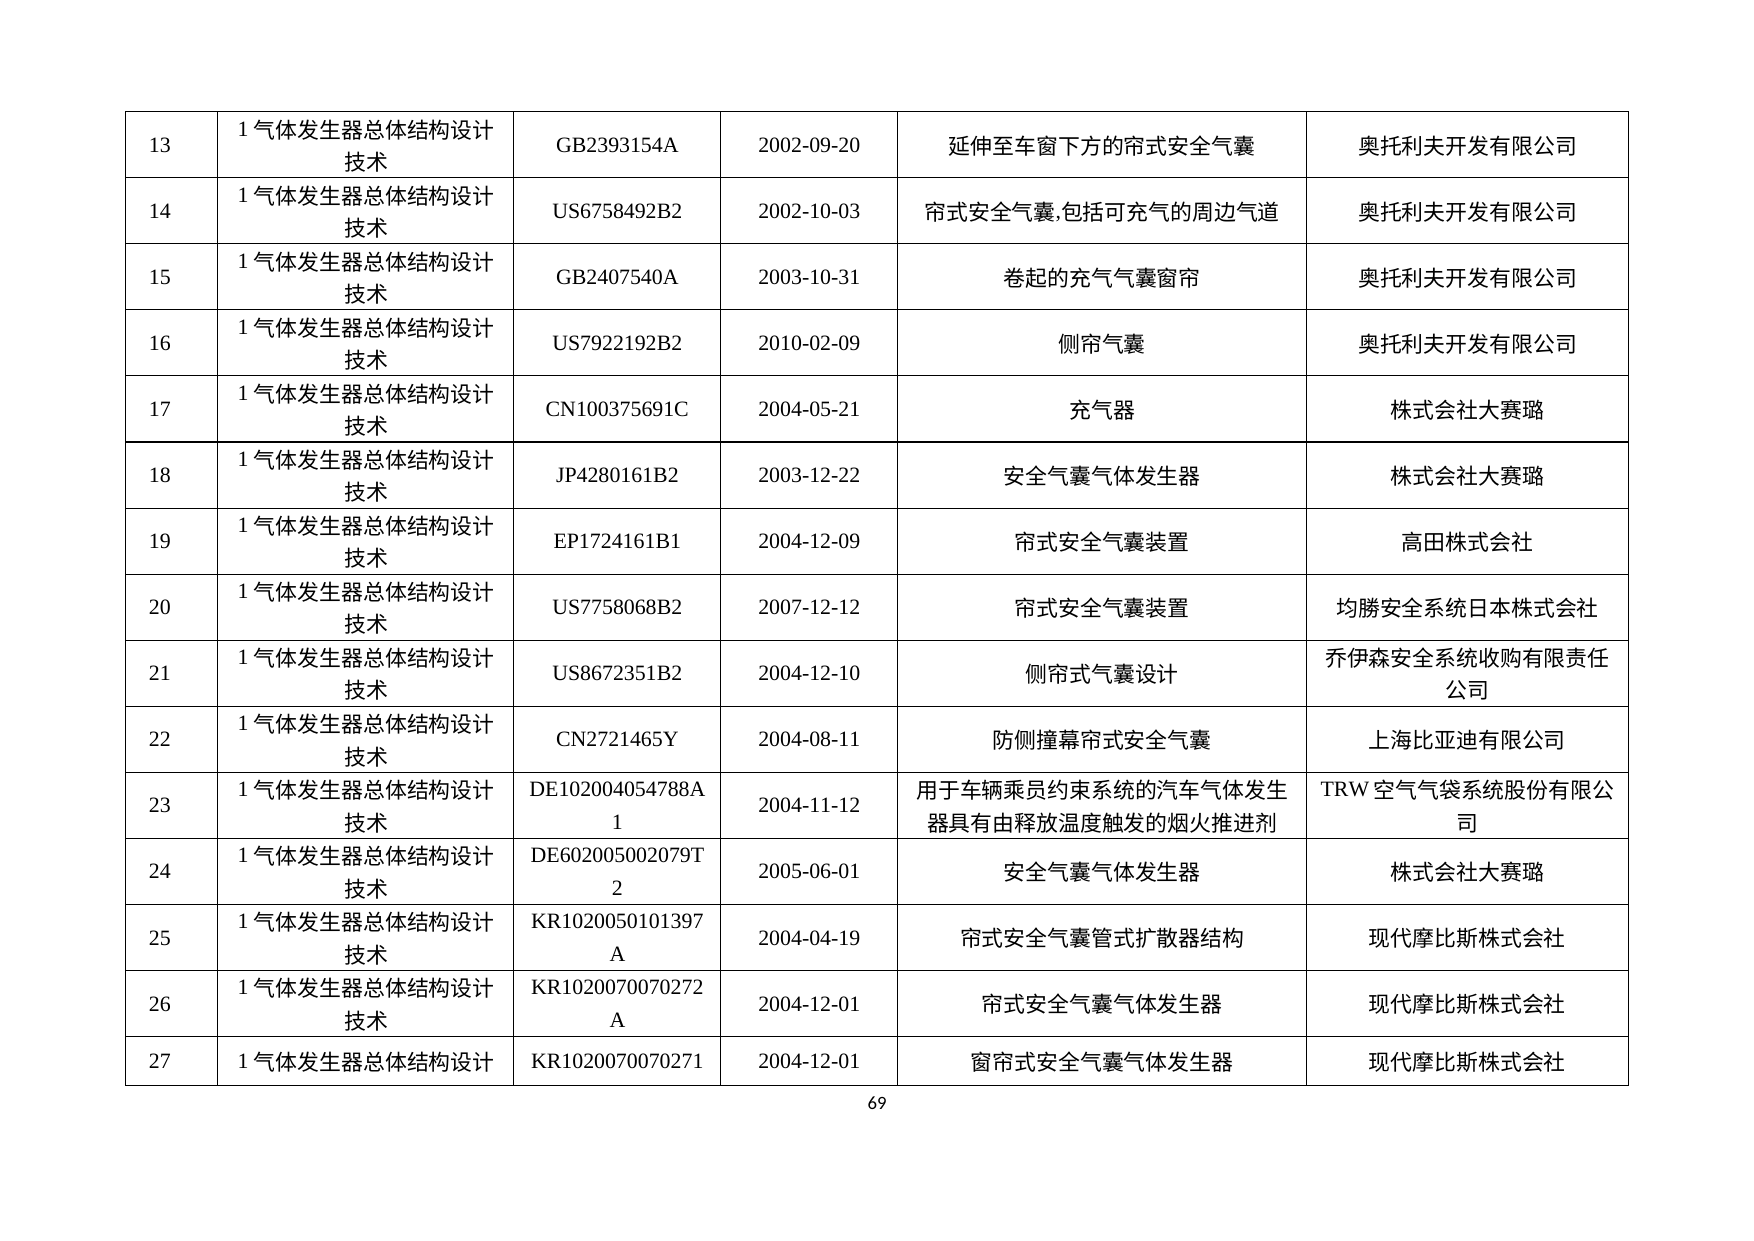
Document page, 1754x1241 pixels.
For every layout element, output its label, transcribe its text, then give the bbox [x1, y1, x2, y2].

table_cell 2004-12-01 [721, 971, 897, 1036]
table_cell [126, 244, 217, 309]
table_cell 乔伊森安全系统收购有限责任公司 [1307, 641, 1628, 706]
table_cell 2004-08-11 [721, 707, 897, 772]
table_cell DE602005002079T2 [514, 839, 720, 904]
table_cell CN100375691C [514, 376, 720, 441]
table_cell 帘式安全气囊装置 [898, 575, 1306, 639]
table_cell [126, 575, 217, 639]
table_cell 高田株式会社 [1307, 509, 1628, 573]
table_cell 1 气体发生器总体结构设计技术 [218, 443, 513, 507]
table_cell 奥托利夫开发有限公司 [1307, 112, 1628, 177]
table_cell 1 气体发生器总体结构设计技术 [218, 641, 513, 706]
table_cell 2002-09-20 [721, 112, 897, 177]
table_cell 帘式安全气囊,包括可充气的周边气道 [898, 178, 1306, 243]
table_cell 1 气体发生器总体结构设计技术 [218, 112, 513, 177]
table_cell 窗帘式安全气囊气体发生器 [898, 1037, 1306, 1085]
table_cell 帘式安全气囊管式扩散器结构 [898, 905, 1306, 970]
table_cell 1 气体发生器总体结构设计技术 [218, 1037, 513, 1085]
table_cell 2004-11-12 [721, 773, 897, 838]
table_cell 1 气体发生器总体结构设计技术 [218, 575, 513, 639]
table_cell 株式会社大赛璐 [1307, 443, 1628, 507]
table_cell 2003-10-31 [721, 244, 897, 309]
table_cell 1 气体发生器总体结构设计技术 [218, 376, 513, 441]
table_cell KR1020070070272A [514, 971, 720, 1036]
table_cell 2004-04-19 [721, 905, 897, 970]
table_cell DE102004054788A1 [514, 773, 720, 838]
table_cell [126, 905, 217, 970]
table_cell CN2721465Y [514, 707, 720, 772]
table_cell 2005-06-01 [721, 839, 897, 904]
table_cell 1 气体发生器总体结构设计技术 [218, 310, 513, 375]
table_cell [126, 773, 217, 838]
table_cell 1 气体发生器总体结构设计技术 [218, 244, 513, 309]
table_cell GB2407540A [514, 244, 720, 309]
table_cell [126, 509, 217, 573]
table_cell 上海比亚迪有限公司 [1307, 707, 1628, 772]
table_cell 2004-05-21 [721, 376, 897, 441]
table_cell US6758492B2 [514, 178, 720, 243]
table_cell [126, 839, 217, 904]
table_cell 1 气体发生器总体结构设计技术 [218, 905, 513, 970]
table_cell 奥托利夫开发有限公司 [1307, 178, 1628, 243]
table_cell US7922192B2 [514, 310, 720, 375]
table_cell 2003-12-22 [721, 443, 897, 507]
table_cell 1 气体发生器总体结构设计技术 [218, 707, 513, 772]
table_cell US8672351B2 [514, 641, 720, 706]
table_cell JP4280161B2 [514, 443, 720, 507]
table_cell [126, 310, 217, 375]
table_cell KR1020070070271A [514, 1037, 720, 1085]
table_cell [126, 707, 217, 772]
table_cell TRW空气气袋系统股份有限公司 [1307, 773, 1628, 838]
table_cell 延伸至车窗下方的帘式安全气囊 [898, 112, 1306, 177]
table_cell 侧帘式气囊设计 [898, 641, 1306, 706]
table_cell 卷起的充气气囊窗帘 [898, 244, 1306, 309]
table_cell 2007-12-12 [721, 575, 897, 639]
table_cell [126, 178, 217, 243]
table_cell EP1724161B1 [514, 509, 720, 573]
table_cell 用于车辆乘员约束系统的汽车气体发生器具有由释放温度触发的烟火推进剂 [898, 773, 1306, 838]
table_cell [126, 971, 217, 1036]
table_cell 现代摩比斯株式会社 [1307, 971, 1628, 1036]
table_cell GB2393154A [514, 112, 720, 177]
table_cell 均勝安全系统日本株式会社 [1307, 575, 1628, 639]
table_cell 2004-12-09 [721, 509, 897, 573]
table_cell 奥托利夫开发有限公司 [1307, 244, 1628, 309]
table_cell 防侧撞幕帘式安全气囊 [898, 707, 1306, 772]
table_cell 株式会社大赛璐 [1307, 839, 1628, 904]
table_cell 2004-12-10 [721, 641, 897, 706]
table_cell [126, 641, 217, 706]
table_cell 奥托利夫开发有限公司 [1307, 310, 1628, 375]
table_cell 充气器 [898, 376, 1306, 441]
table_cell 1 气体发生器总体结构设计技术 [218, 839, 513, 904]
table_cell 现代摩比斯株式会社 [1307, 905, 1628, 970]
table_cell 侧帘气囊 [898, 310, 1306, 375]
table_cell KR1020050101397A [514, 905, 720, 970]
table_cell [126, 112, 217, 177]
table_cell [126, 1037, 217, 1085]
table_cell 安全气囊气体发生器 [898, 443, 1306, 507]
table_cell 1 气体发生器总体结构设计技术 [218, 509, 513, 573]
table_cell 株式会社大赛璐 [1307, 376, 1628, 441]
table_cell 1 气体发生器总体结构设计技术 [218, 178, 513, 243]
table_cell 2004-12-01 [721, 1037, 897, 1085]
table_cell 1 气体发生器总体结构设计技术 [218, 773, 513, 838]
table_cell 2002-10-03 [721, 178, 897, 243]
table_cell 安全气囊气体发生器 [898, 839, 1306, 904]
table_cell 现代摩比斯株式会社 [1307, 1037, 1628, 1085]
table_cell [126, 376, 217, 441]
table_cell 帘式安全气囊装置 [898, 509, 1306, 573]
table_cell 1 气体发生器总体结构设计技术 [218, 971, 513, 1036]
table_cell US7758068B2 [514, 575, 720, 639]
table_cell 2010-02-09 [721, 310, 897, 375]
table_cell 帘式安全气囊气体发生器 [898, 971, 1306, 1036]
table_cell [126, 443, 217, 507]
